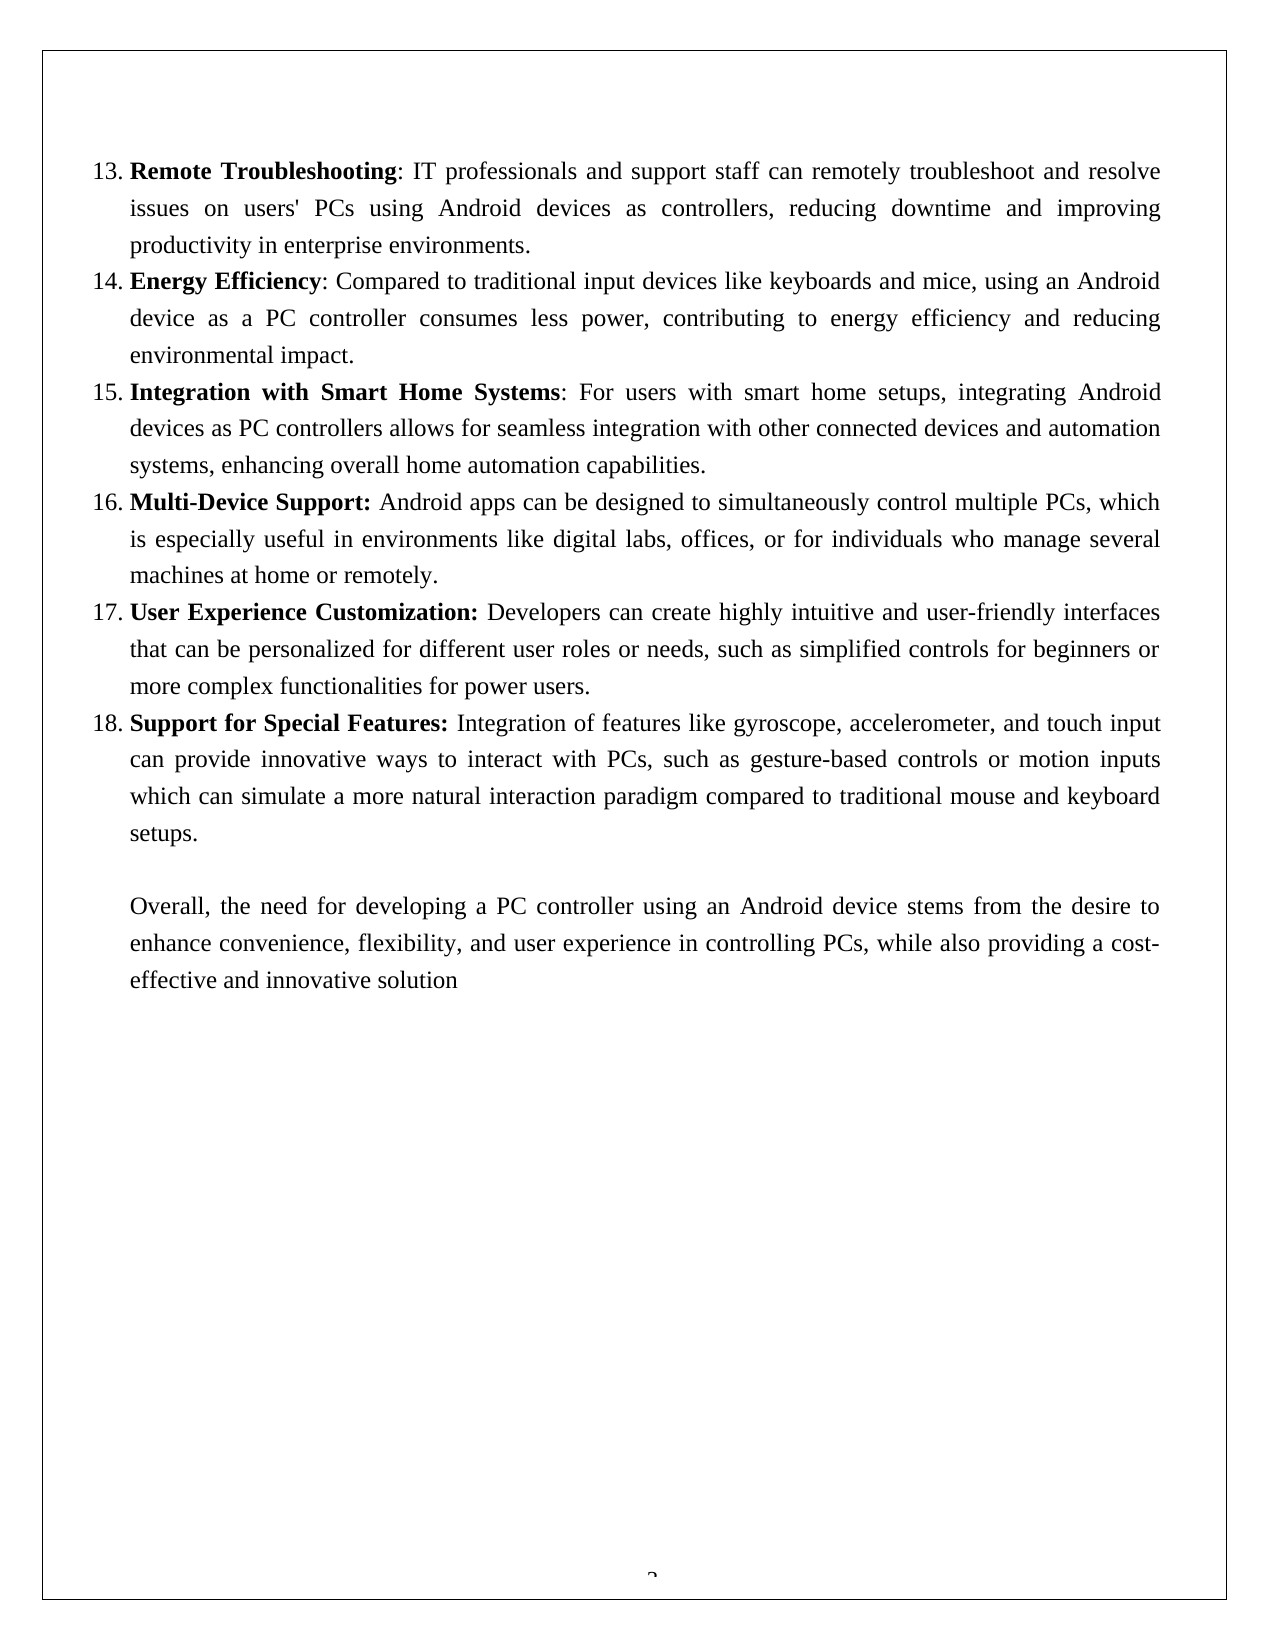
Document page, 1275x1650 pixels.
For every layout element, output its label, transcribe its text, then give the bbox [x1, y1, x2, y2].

list Energy Efficiency: Compared to traditional input devices like keyboards and mice, using an Android device as a PC controller consumes less power, contributing to energy efficiency and reducing environmental impact. [92, 266, 1161, 369]
list Support for Special Features: Integration of features like gyroscope, accelerometer, and touch input can provide innovative ways to interact with PCs, such as gesture-based controls or motion inputs which can simulate a more natural interaction paradigm compared to traditional mouse and keyboard setups. [92, 708, 1162, 847]
list Multi-Device Support: Android apps can be designed to simultaneously control multiple PCs, which is especially useful in environments like digital labs, offices, or for individuals who manage several machines at home or remotely. [92, 487, 1161, 589]
text Overall, the need for developing a PC controller using an Android device stems from the desire to enhance convenience, flexibility, and user experience in controlling PCs, while also providing a cost- effective and innovative solution [129, 891, 1161, 993]
list User Experience Customization: Developers can create highly intuitive and user-friendly interfaces that can be personalized for different user roles or needs, such as simplified controls for beginners or more complex functionalities for power users. [92, 597, 1161, 700]
list Remote Troubleshooting: IT professionals and support staff can remotely troubleshoot and resolve issues on users' PCs using Android devices as controllers, reducing downtime and improving productivity in enterprise environments. [92, 156, 1162, 258]
list Integration with Smart Home Systems: For users with smart home setups, integrating Android devices as PC controllers allows for seamless integration with other connected devices and automation systems, enhancing overall home automation capabilities. [92, 377, 1162, 479]
